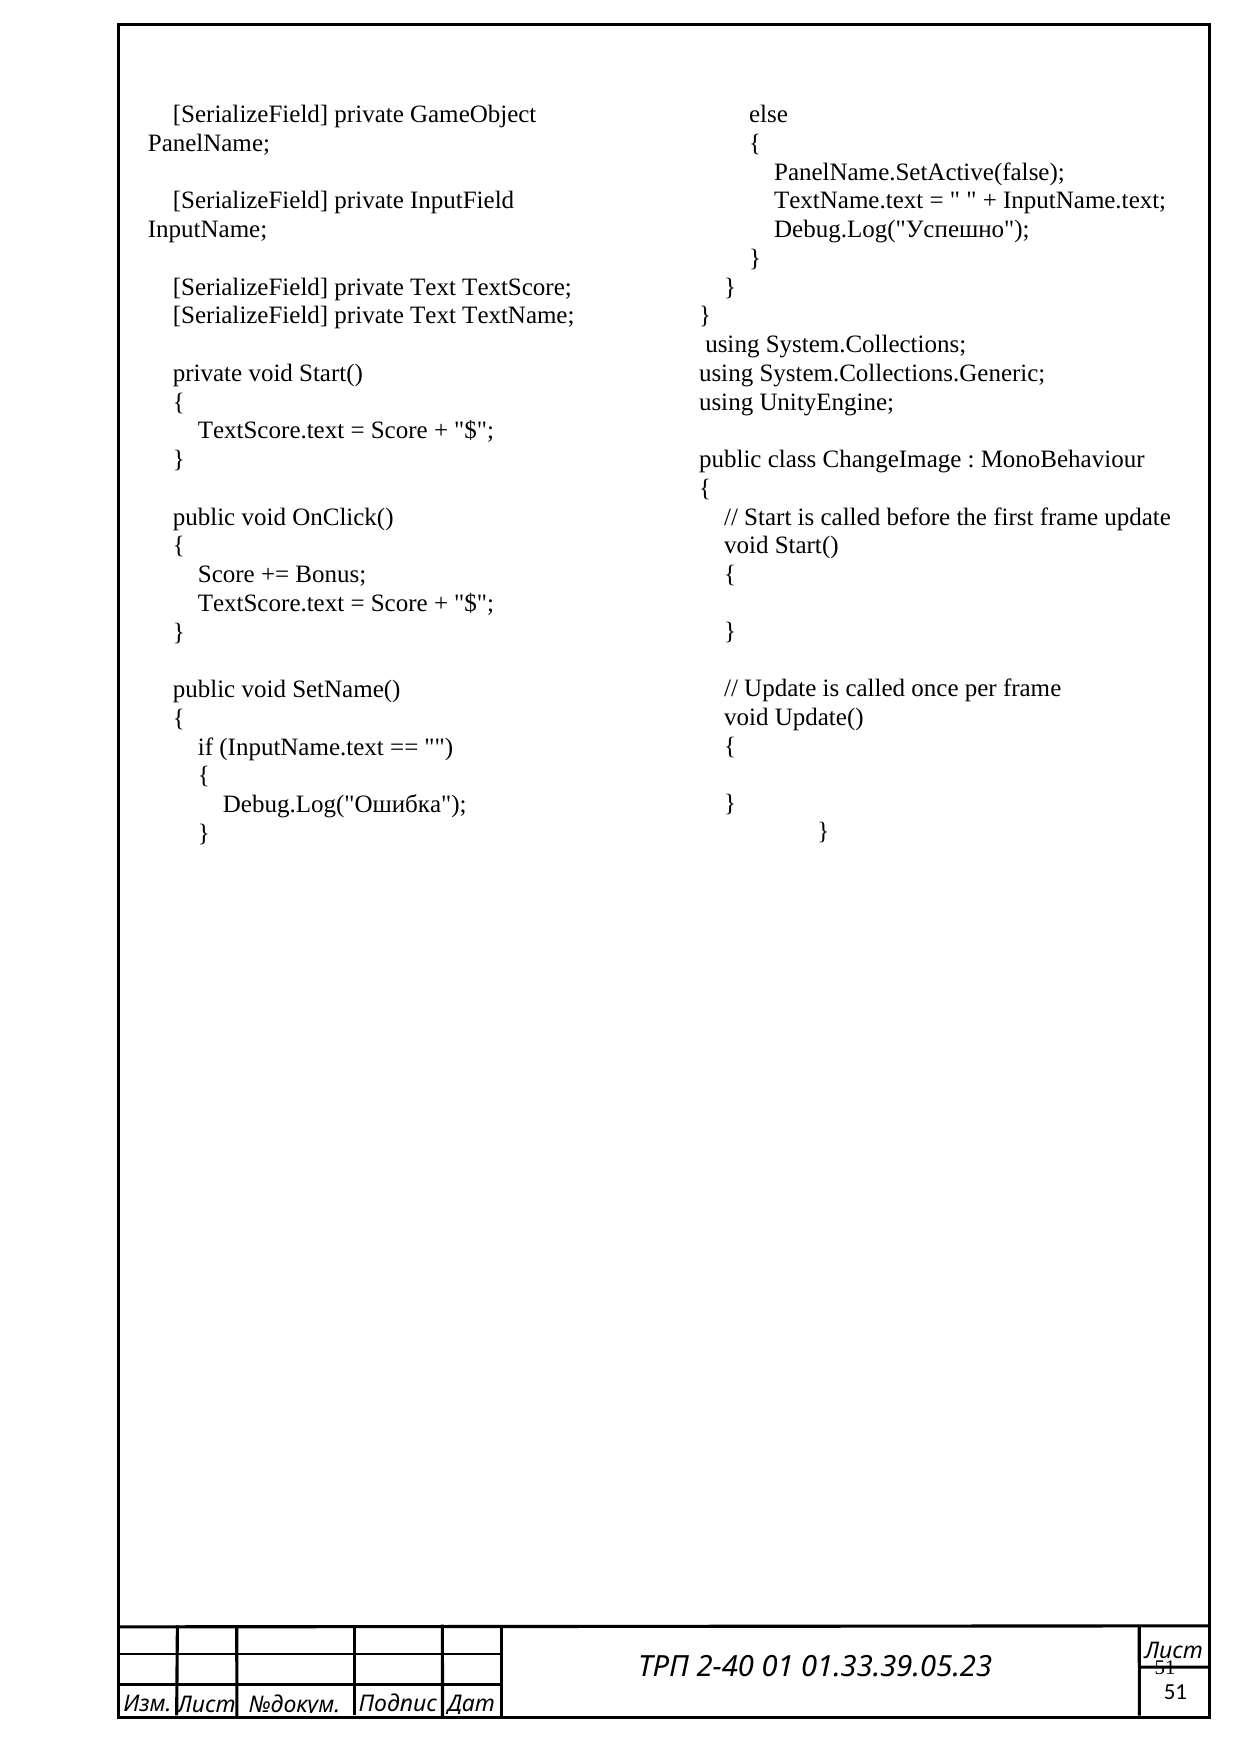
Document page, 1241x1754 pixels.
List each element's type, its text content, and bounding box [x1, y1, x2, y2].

text // Update is called once per frame [699, 673, 1175, 702]
text void Update() [699, 702, 1175, 731]
text } [148, 444, 624, 473]
text TextScore.text = Score + "$"; [148, 588, 624, 617]
text } [699, 616, 1175, 644]
text private void Start() [148, 358, 624, 387]
text { [699, 731, 1175, 759]
text { [148, 760, 624, 789]
text } [758, 816, 1175, 845]
text Debug.Log("Успешно"); [699, 214, 1175, 243]
text } [699, 272, 1175, 300]
text [SerializeField] private Text TextScore; [148, 272, 624, 300]
text TextName.text = " " + InputName.text; [699, 185, 1175, 214]
text } [699, 788, 1175, 816]
text public void SetName() [148, 674, 624, 703]
text { [699, 473, 1175, 502]
text Score += Bonus; [148, 559, 624, 588]
text void Start() [699, 530, 1175, 559]
text } [699, 300, 1175, 329]
text if (InputName.text == "") [148, 732, 624, 760]
text { [148, 703, 624, 732]
text else [699, 99, 1175, 128]
text [SerializeField] private InputField InputName; [148, 185, 624, 243]
text PanelName.SetActive(false); [699, 157, 1175, 185]
text using UnityEngine; [699, 387, 1175, 415]
text TextScore.text = Score + "$"; [148, 415, 624, 444]
text { [699, 128, 1175, 157]
text } [148, 818, 624, 847]
text // Start is called before the first frame update [699, 502, 1175, 530]
text public class ChangeImage : MonoBehaviour [699, 444, 1175, 473]
text { [148, 530, 624, 559]
text } [699, 243, 1175, 272]
text using System.Collections.Generic; [699, 358, 1175, 387]
text { [148, 387, 624, 415]
text public void OnClick() [148, 502, 624, 530]
text Debug.Log("Ошибка"); [148, 789, 624, 818]
text [SerializeField] private GameObject PanelName; [148, 99, 624, 157]
text } [148, 617, 624, 645]
text { [699, 559, 1175, 588]
text [SerializeField] private Text TextName; [148, 300, 624, 329]
text using System.Collections; [699, 329, 1175, 358]
